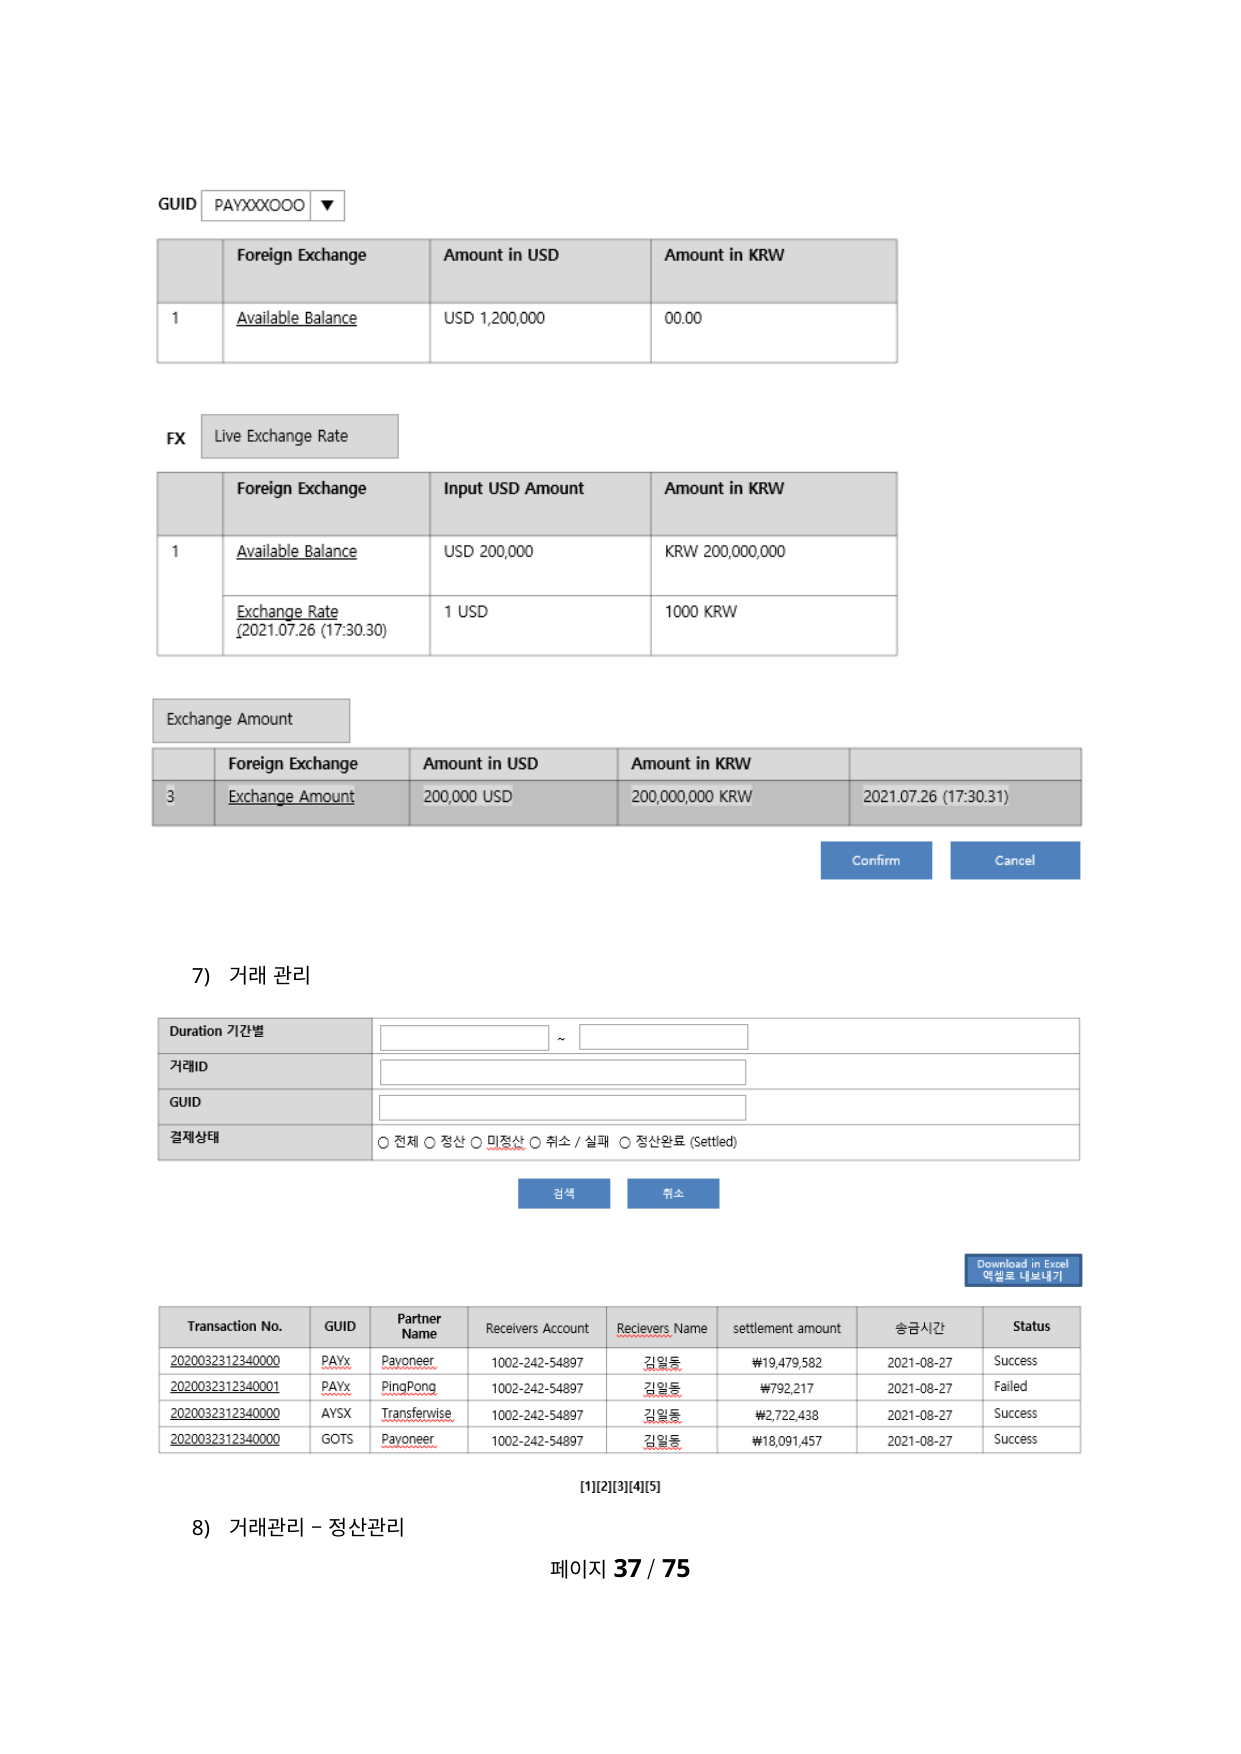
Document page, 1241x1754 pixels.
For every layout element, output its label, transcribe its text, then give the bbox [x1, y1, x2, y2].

list 거래 관리 [192, 959, 1090, 990]
picture [150, 1008, 1091, 1493]
picture [150, 177, 1091, 894]
list 거래관리 – 정산관리 [192, 1511, 1090, 1542]
